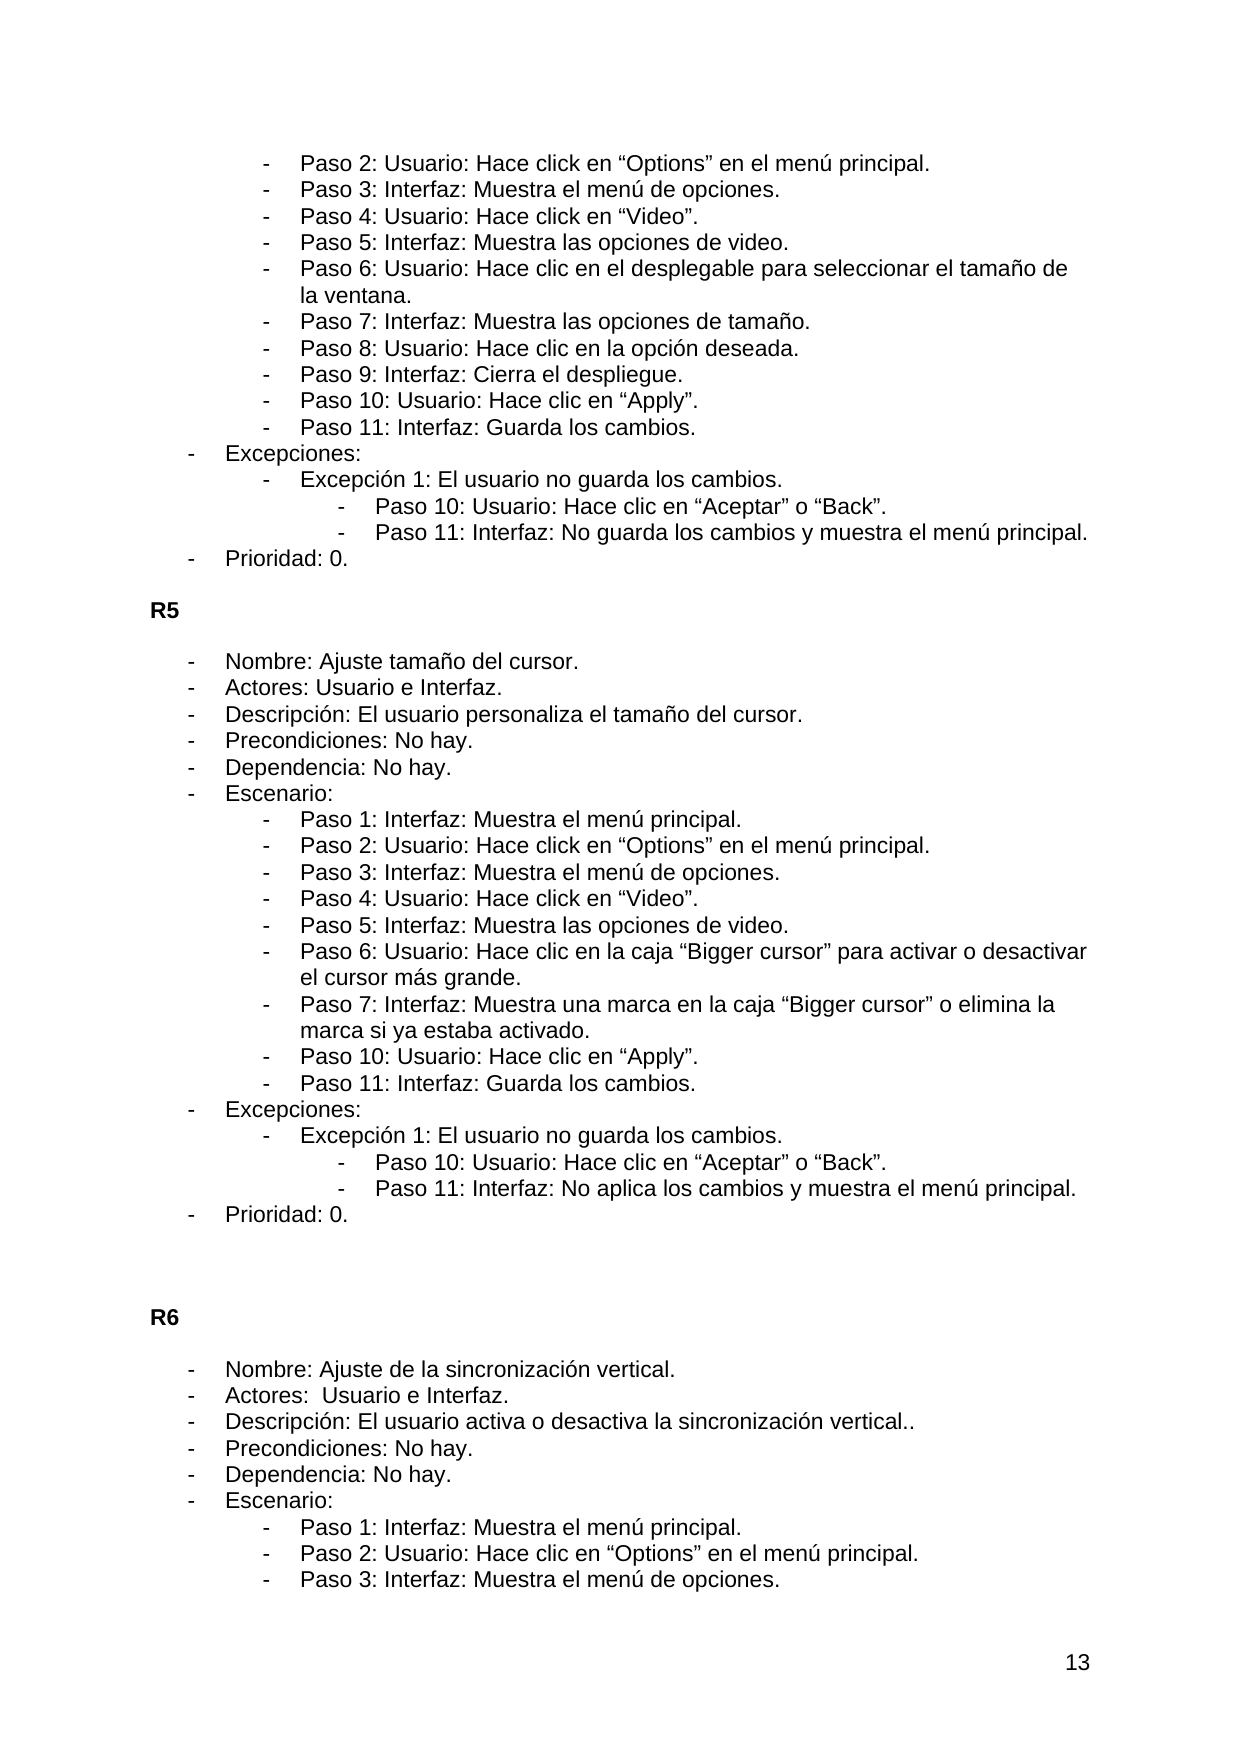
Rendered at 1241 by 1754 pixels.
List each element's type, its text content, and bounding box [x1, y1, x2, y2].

list Prioridad: 0. [187, 1201, 1090, 1228]
list Paso 5: Interfaz: Muestra las opciones de video. [262, 912, 1090, 938]
list Paso 7: Interfaz: Muestra las opciones de tamaño. [262, 308, 1090, 334]
list Actores: Usuario e Interfaz. [187, 1382, 1090, 1408]
list Precondiciones: No hay. [187, 1434, 1090, 1461]
list Paso 11: Interfaz: Guarda los cambios. [262, 1070, 1090, 1096]
list Paso 7: Interfaz: Muestra una marca en la caja “Bigger cursor” o elimina la marca si ya estaba activado. [262, 991, 1090, 1043]
list Paso 10: Usuario: Hace clic en “Apply”. [262, 1043, 1090, 1070]
list Paso 11: Interfaz: No aplica los cambios y muestra el menú principal. [337, 1175, 1090, 1201]
list Paso 3: Interfaz: Muestra el menú de opciones. [262, 1566, 1090, 1593]
list Escenario: [187, 1487, 1090, 1514]
text R5 [150, 597, 1090, 623]
list Paso 4: Usuario: Hace click en “Video”. [262, 203, 1090, 229]
list Nombre: Ajuste de la sincronización vertical. [187, 1356, 1090, 1382]
list Paso 11: Interfaz: No guarda los cambios y muestra el menú principal. [337, 519, 1090, 545]
list Descripción: El usuario activa o desactiva la sincronización vertical.. [187, 1408, 1090, 1434]
list Paso 11: Interfaz: Guarda los cambios. [262, 413, 1090, 440]
list Paso 2: Usuario: Hace click en “Options” en el menú principal. [262, 150, 1090, 176]
list Excepciones: [187, 1096, 1090, 1122]
list Excepción 1: El usuario no guarda los cambios. [262, 1122, 1090, 1149]
text R6 [150, 1304, 1090, 1331]
list Paso 2: Usuario: Hace click en “Options” en el menú principal. [262, 832, 1090, 859]
list Paso 10: Usuario: Hace clic en “Apply”. [262, 387, 1090, 413]
list Paso 4: Usuario: Hace click en “Video”. [262, 885, 1090, 912]
list Descripción: El usuario personaliza el tamaño del cursor. [187, 701, 1090, 727]
list Dependencia: No hay. [187, 753, 1090, 780]
list Paso 1: Interfaz: Muestra el menú principal. [262, 806, 1090, 832]
list Paso 8: Usuario: Hace clic en la opción deseada. [262, 334, 1090, 361]
list Prioridad: 0. [187, 545, 1090, 572]
list Nombre: Ajuste tamaño del cursor. [187, 648, 1090, 674]
list Paso 10: Usuario: Hace clic en “Aceptar” o “Back”. [337, 1149, 1090, 1175]
list Escenario: [187, 780, 1090, 806]
list Paso 6: Usuario: Hace clic en la caja “Bigger cursor” para activar o desactivar el cursor más grande. [262, 938, 1090, 991]
list Paso 9: Interfaz: Cierra el despliegue. [262, 361, 1090, 387]
list Paso 3: Interfaz: Muestra el menú de opciones. [262, 176, 1090, 203]
list Actores: Usuario e Interfaz. [187, 674, 1090, 701]
list Paso 1: Interfaz: Muestra el menú principal. [262, 1514, 1090, 1540]
list Excepciones: [187, 440, 1090, 466]
list Precondiciones: No hay. [187, 727, 1090, 753]
list Excepción 1: El usuario no guarda los cambios. [262, 466, 1090, 493]
list Paso 5: Interfaz: Muestra las opciones de video. [262, 229, 1090, 255]
list Paso 2: Usuario: Hace clic en “Options” en el menú principal. [262, 1540, 1090, 1566]
list Paso 6: Usuario: Hace clic en el desplegable para seleccionar el tamaño de la ventana. [262, 255, 1090, 308]
list Paso 10: Usuario: Hace clic en “Aceptar” o “Back”. [337, 493, 1090, 519]
list Paso 3: Interfaz: Muestra el menú de opciones. [262, 859, 1090, 885]
list Dependencia: No hay. [187, 1461, 1090, 1487]
